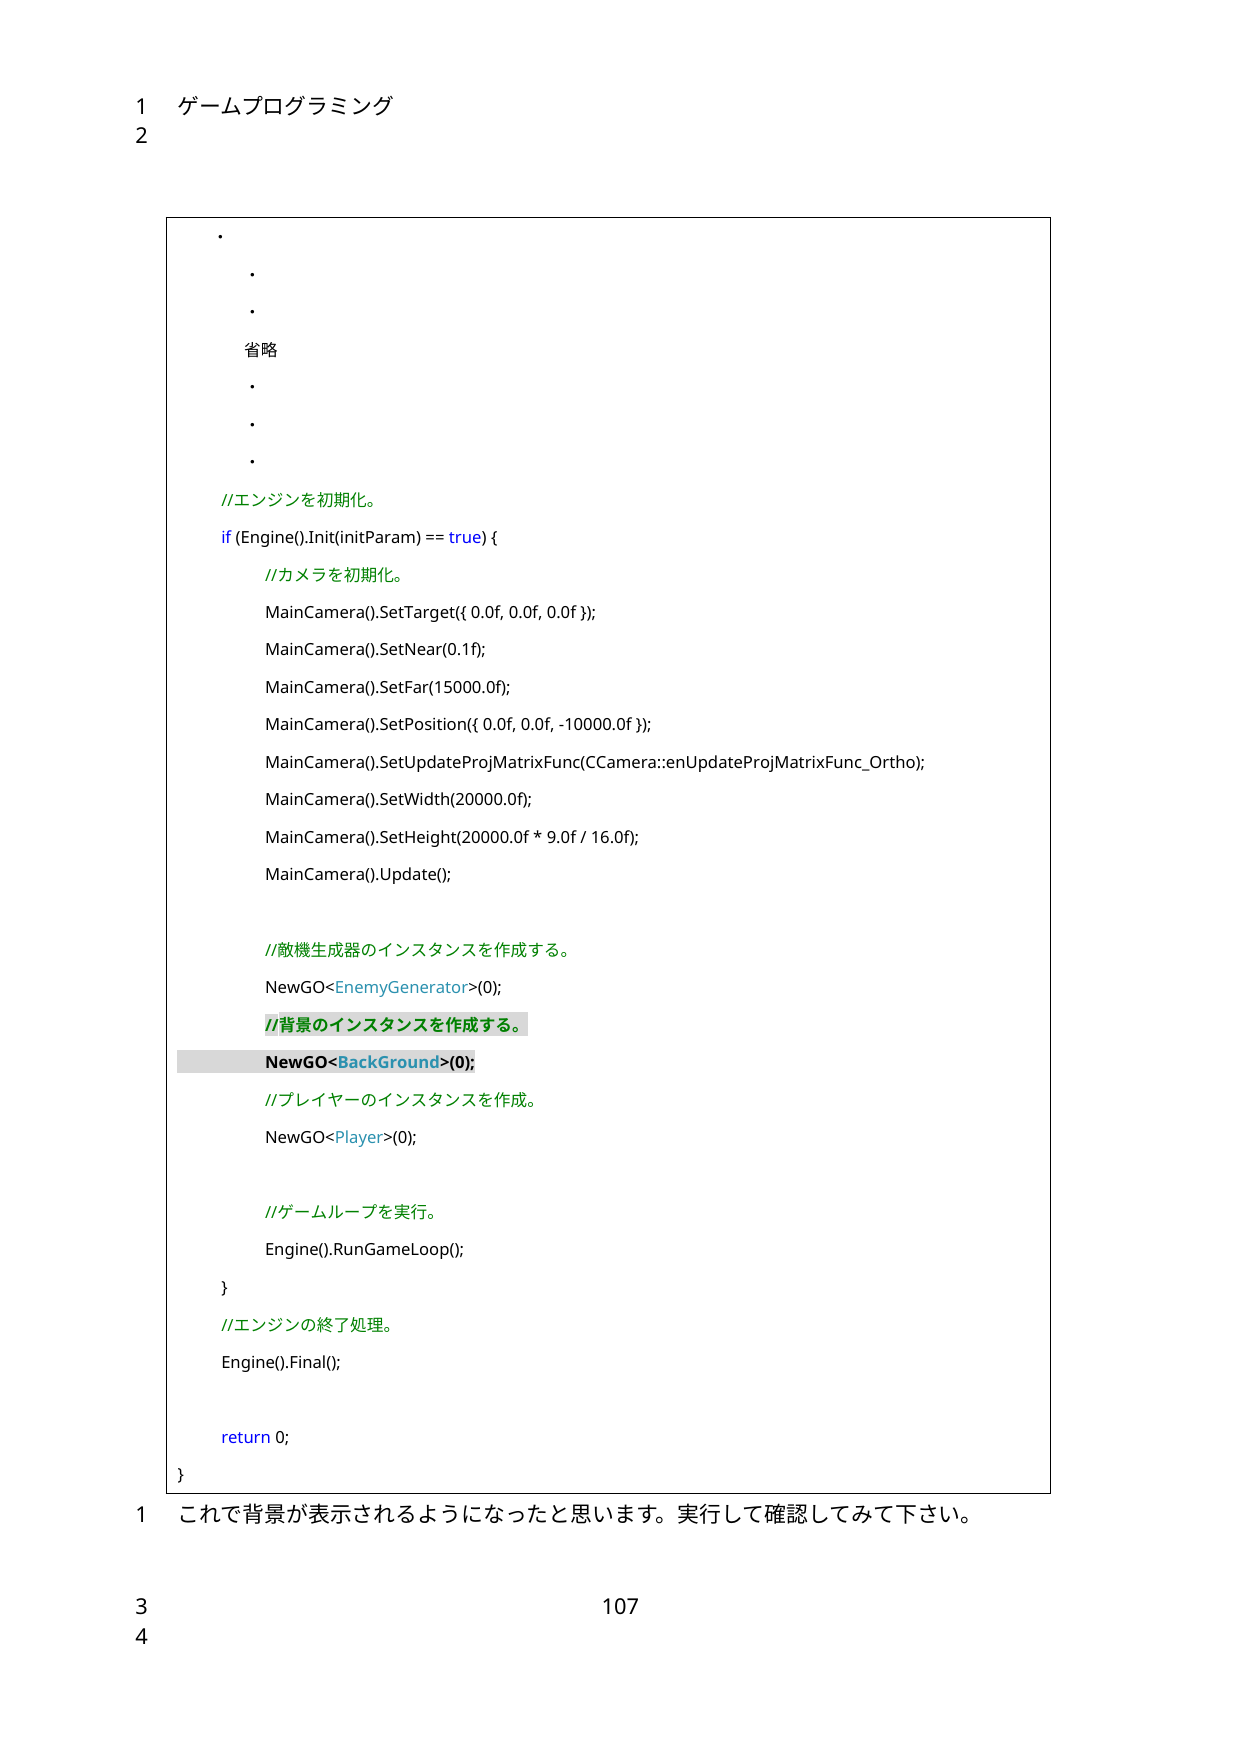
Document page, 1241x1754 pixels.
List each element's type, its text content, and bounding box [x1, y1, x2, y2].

text これで背景が表示されるようになったと思います。実行して確認してみて下さい。 [177, 1494, 1063, 1531]
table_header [167, 218, 1050, 1493]
